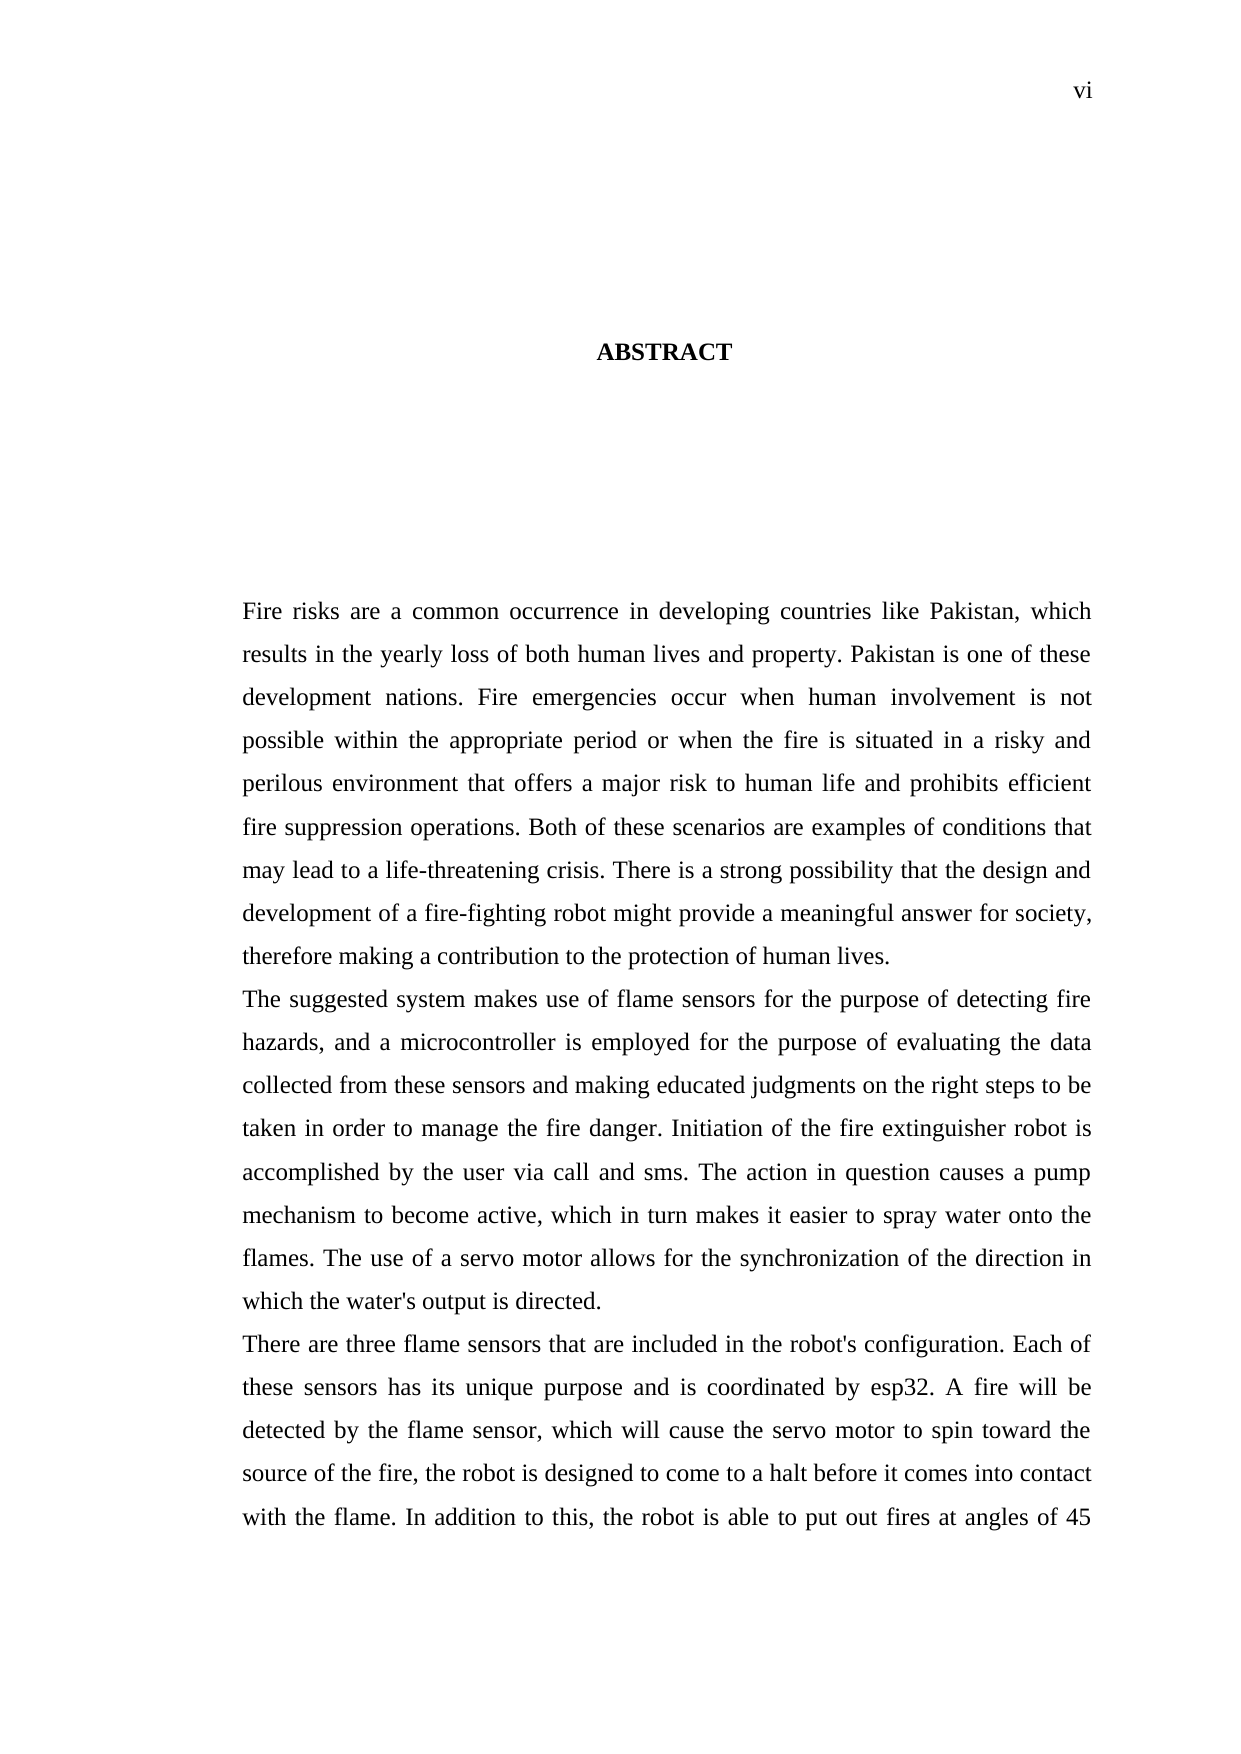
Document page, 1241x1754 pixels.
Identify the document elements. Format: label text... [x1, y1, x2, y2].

text ABSTRACT [236, 337, 1092, 366]
text The suggested system makes use of flame sensors for the purpose of detecting fire hazards, and a microcontroller is employed for the purpose of evaluating the data collected from these sensors and making educated judgments on the right steps to be taken in order to manage the fire danger. Initiation of the fire extinguisher robot is accomplished by the user via call and sms. The action in question causes a pump mechanism to become active, which in turn makes it easier to spray water onto the flames. The use of a servo motor allows for the synchronization of the direction in which the water's output is directed. [242, 984, 1092, 1315]
text Fire risks are a common occurrence in developing countries like Pakistan, which results in the yearly loss of both human lives and property. Pakistan is one of these development nations. Fire emergencies occur when human involvement is not possible within the appropriate period or when the fire is situated in a risky and perilous environment that offers a major risk to human life and prohibits efficient fire suppression operations. Both of these scenarios are examples of conditions that may lead to a life-threatening crisis. There is a strong possibility that the design and development of a fire-fighting robot might provide a meaningful answer for society, therefore making a contribution to the protection of human lives. [242, 596, 1092, 970]
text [242, 1329, 1092, 1530]
